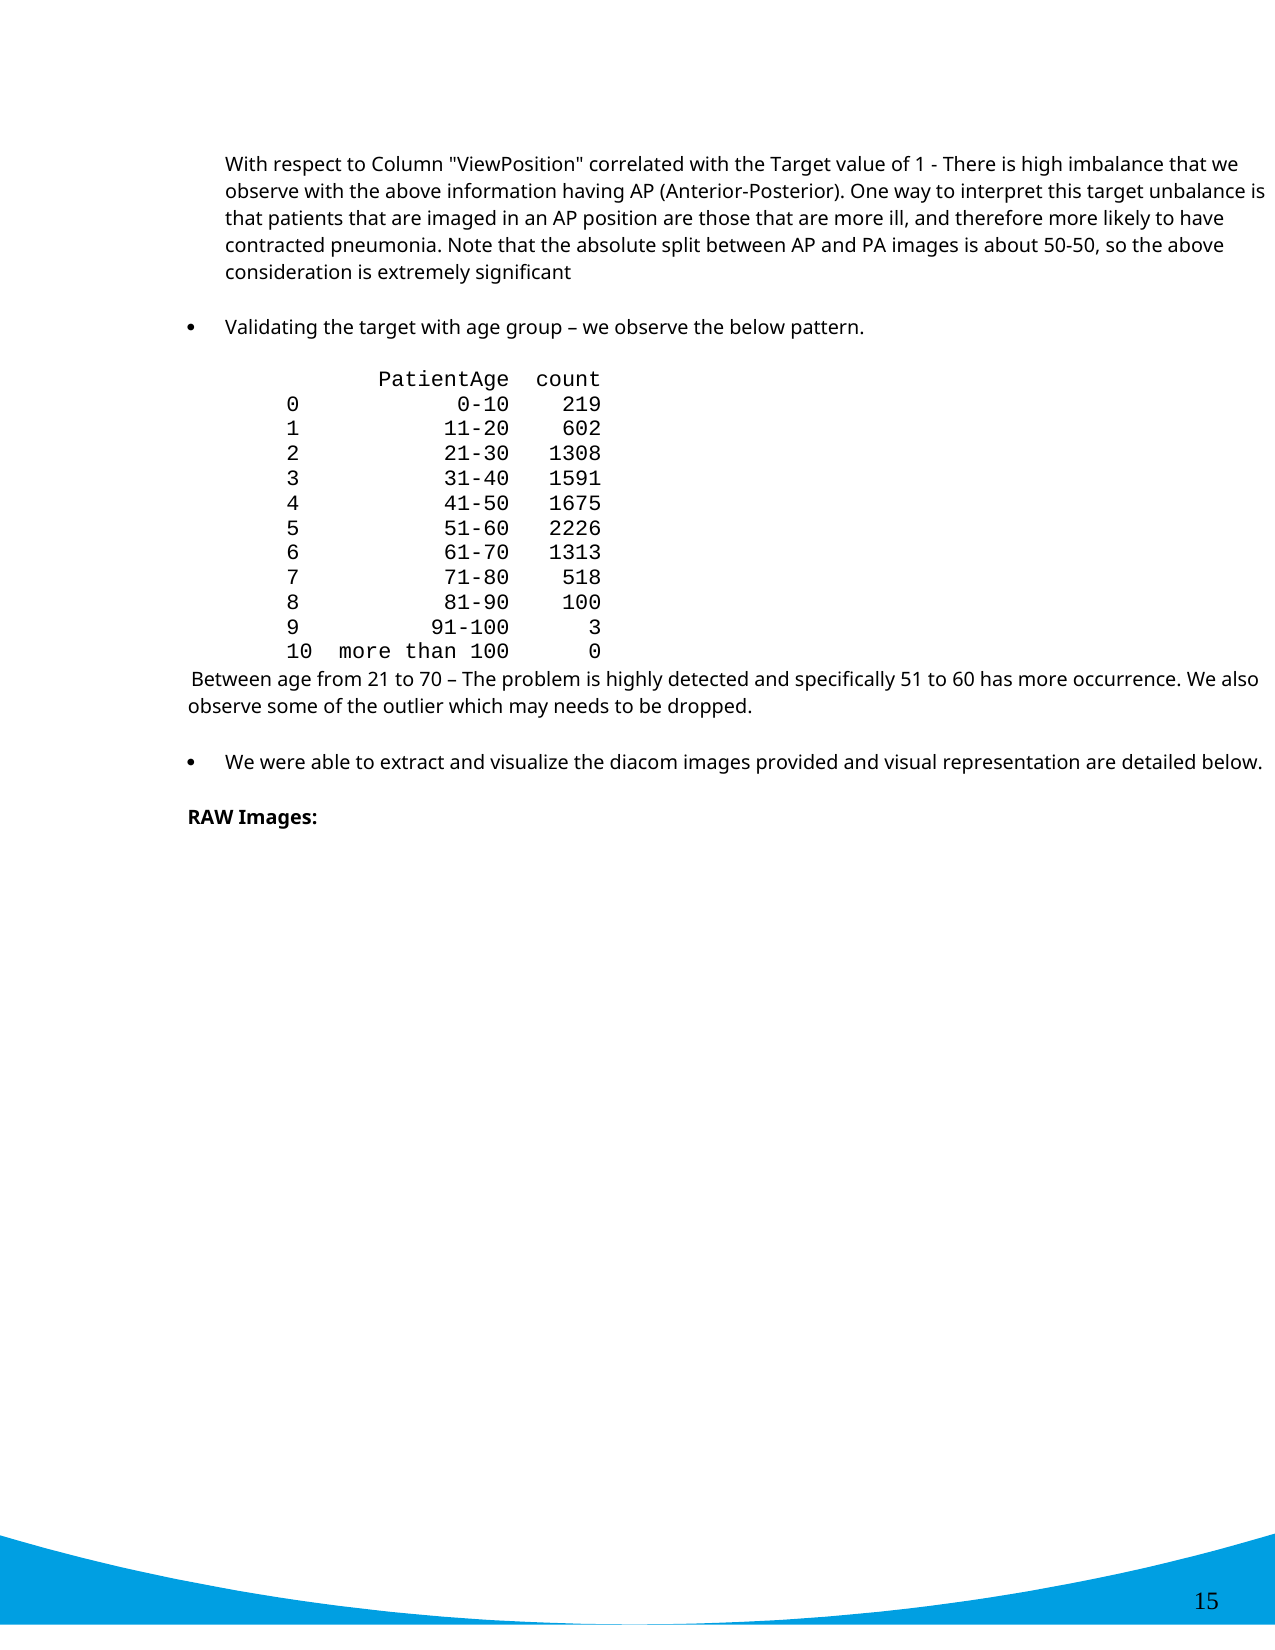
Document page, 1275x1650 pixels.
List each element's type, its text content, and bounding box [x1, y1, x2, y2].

text Between age from 21 to 70 – The problem is highly detected and specifically 51 to 60 has more occurrence. We also observe some of the outlier which may needs to be dropped. [188, 666, 1275, 719]
text 1 11-20 602 [286, 418, 1275, 442]
text 8 81-90 100 [286, 591, 1275, 616]
text 10 more than 100 0 [286, 641, 1275, 666]
text 4 41-50 1675 [286, 492, 1275, 517]
subtitle With respect to Column "ViewPosition" correlated with the Target value of 1 - There is high imbalance that we observe with the above information having AP (Anterior-Posterior). One way to interpret this target unbalance is that patients that are imaged in an AP position are those that are more ill, and therefore more likely to have contracted pneumonia. Note that the absolute split between AP and PA images is about 50-50, so the above consideration is extremely significant [225, 150, 1275, 285]
text 3 31-40 1591 [286, 467, 1275, 492]
text 9 91-100 3 [286, 616, 1275, 641]
text RAW Images: [187, 803, 1275, 830]
text PatientAge count [286, 368, 1275, 393]
text 7 71-80 518 [286, 566, 1275, 591]
text 5 51-60 2226 [286, 517, 1275, 542]
text 2 21-30 1308 [286, 442, 1275, 467]
list We were able to extract and visualize the diacom images provided and visual representation are detailed below. [187, 748, 1275, 775]
text 6 61-70 1313 [286, 542, 1275, 566]
text 0 0-10 219 [286, 393, 1275, 418]
list Validating the target with age group – we observe the below pattern. [187, 313, 1275, 340]
